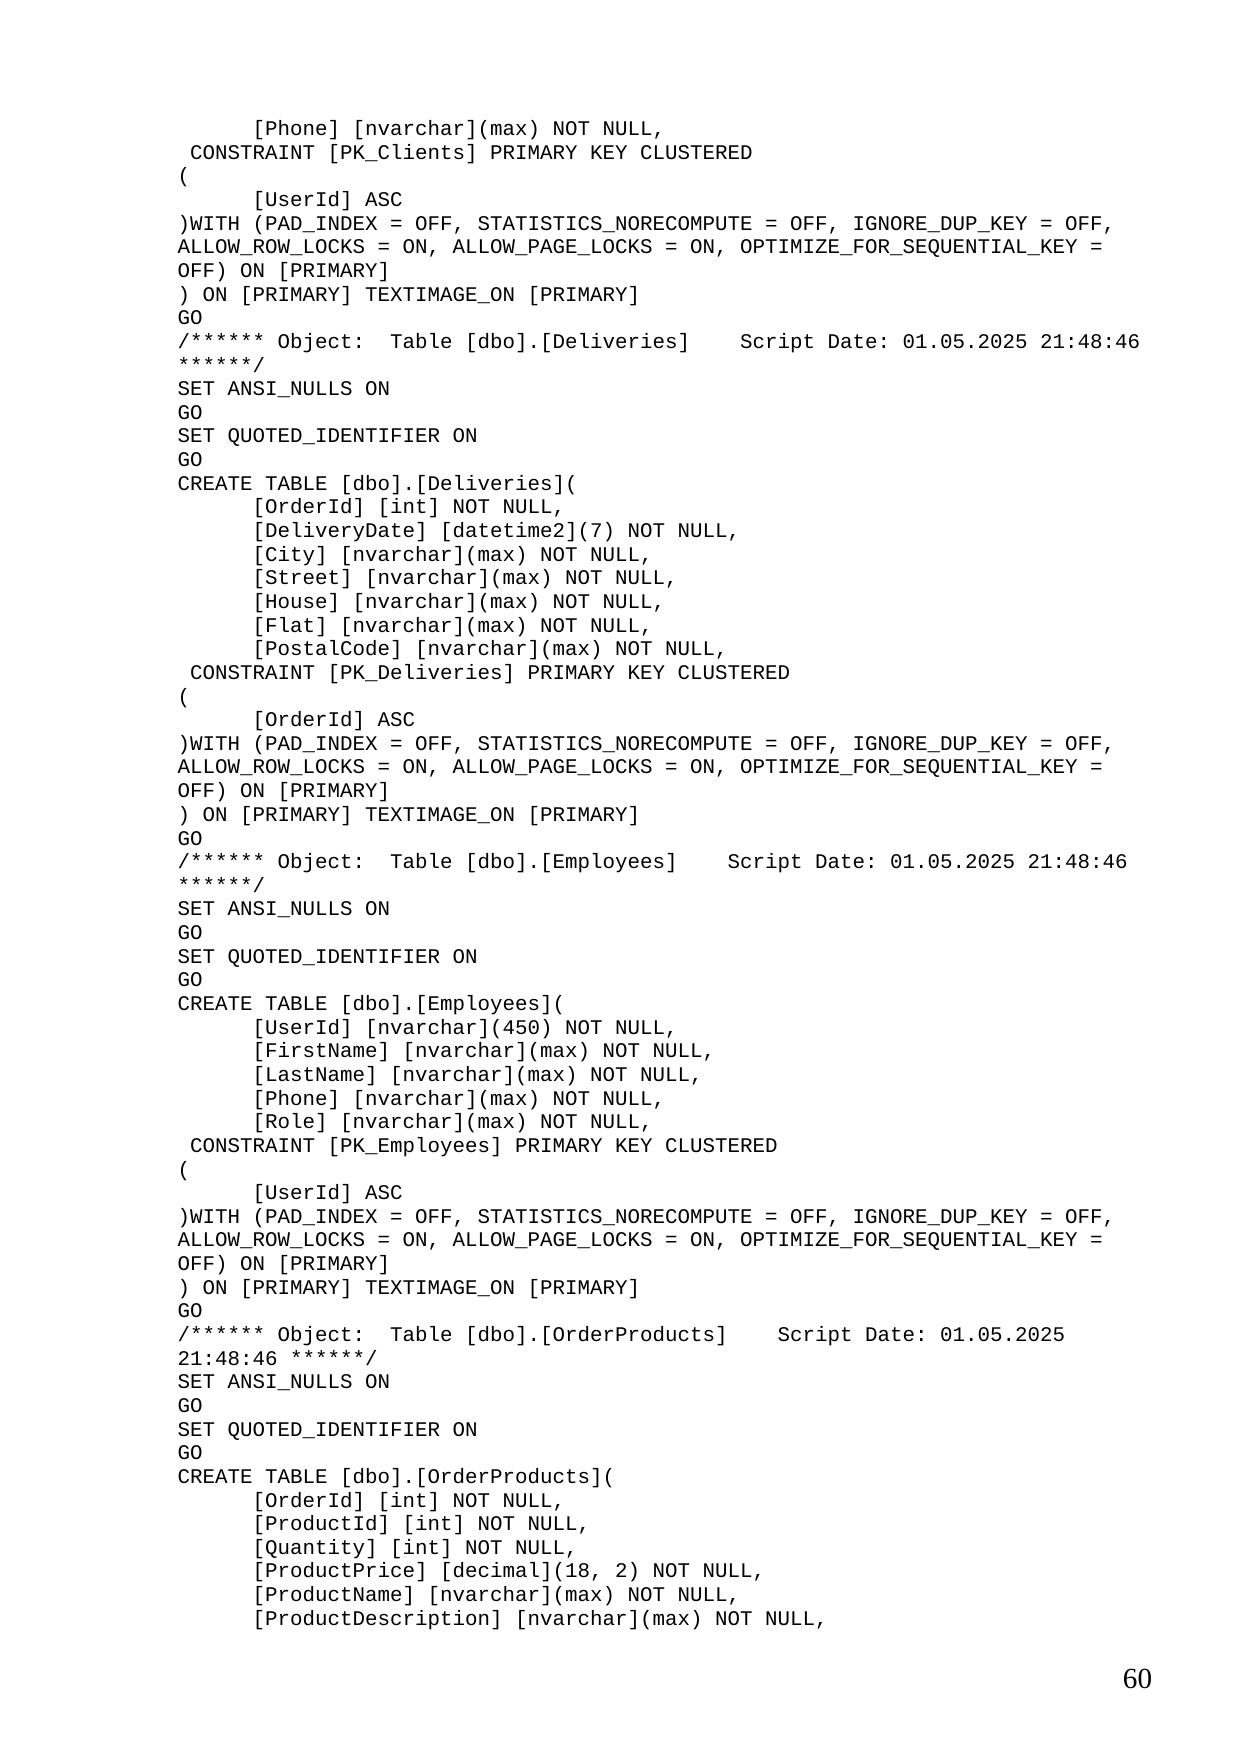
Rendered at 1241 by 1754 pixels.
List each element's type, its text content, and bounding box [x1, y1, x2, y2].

text [OrderId] [int] NOT NULL, [177, 1489, 1152, 1513]
text ) ON [PRIMARY] TEXTIMAGE_ON [PRIMARY] [177, 284, 1152, 307]
text [Role] [nvarchar](max) NOT NULL, [177, 1111, 1152, 1135]
text ( [177, 686, 1152, 709]
text GO [177, 922, 1152, 946]
text GO [177, 1300, 1152, 1324]
text CONSTRAINT [PK_Employees] PRIMARY KEY CLUSTERED [177, 1135, 1152, 1158]
text SET ANSI_NULLS ON [177, 378, 1152, 402]
text [ProductName] [nvarchar](max) NOT NULL, [177, 1584, 1152, 1608]
text [UserId] ASC [177, 189, 1152, 213]
text GO [177, 969, 1152, 993]
text [Quantity] [int] NOT NULL, [177, 1537, 1152, 1561]
text [House] [nvarchar](max) NOT NULL, [177, 591, 1152, 615]
text SET ANSI_NULLS ON [177, 1371, 1152, 1395]
text [OrderId] ASC [177, 709, 1152, 733]
text CREATE TABLE [dbo].[Employees]( [177, 993, 1152, 1017]
text ) ON [PRIMARY] TEXTIMAGE_ON [PRIMARY] [177, 1277, 1152, 1300]
text ( [177, 1158, 1152, 1182]
text /****** Object: Table [dbo].[Employees] Script Date: 01.05.2025 21:48:46 ******/ [177, 851, 1152, 898]
text /****** Object: Table [dbo].[Deliveries] Script Date: 01.05.2025 21:48:46 ******/ [177, 331, 1152, 378]
text [LastName] [nvarchar](max) NOT NULL, [177, 1064, 1152, 1088]
text SET ANSI_NULLS ON [177, 898, 1152, 922]
text [Phone] [nvarchar](max) NOT NULL, [177, 1088, 1152, 1111]
text [PostalCode] [nvarchar](max) NOT NULL, [177, 638, 1152, 662]
text [UserId] [nvarchar](450) NOT NULL, [177, 1017, 1152, 1040]
text [ProductId] [int] NOT NULL, [177, 1513, 1152, 1537]
text SET QUOTED_IDENTIFIER ON [177, 426, 1152, 449]
text CONSTRAINT [PK_Clients] PRIMARY KEY CLUSTERED [177, 142, 1152, 165]
text GO [177, 1395, 1152, 1419]
text CREATE TABLE [dbo].[OrderProducts]( [177, 1466, 1152, 1489]
text ( [177, 165, 1152, 189]
text GO [177, 827, 1152, 851]
text [Street] [nvarchar](max) NOT NULL, [177, 567, 1152, 591]
text GO [177, 402, 1152, 426]
text [ProductPrice] [decimal](18, 2) NOT NULL, [177, 1561, 1152, 1584]
text [Phone] [nvarchar](max) NOT NULL, [177, 118, 1152, 142]
text [Flat] [nvarchar](max) NOT NULL, [177, 615, 1152, 638]
text [FirstName] [nvarchar](max) NOT NULL, [177, 1040, 1152, 1064]
text [DeliveryDate] [datetime2](7) NOT NULL, [177, 520, 1152, 544]
text SET QUOTED_IDENTIFIER ON [177, 946, 1152, 969]
text GO [177, 307, 1152, 331]
text SET QUOTED_IDENTIFIER ON [177, 1419, 1152, 1442]
text [OrderId] [int] NOT NULL, [177, 496, 1152, 520]
text CONSTRAINT [PK_Deliveries] PRIMARY KEY CLUSTERED [177, 662, 1152, 686]
text [UserId] ASC [177, 1182, 1152, 1206]
text GO [177, 449, 1152, 473]
text CREATE TABLE [dbo].[Deliveries]( [177, 473, 1152, 496]
text GO [177, 1442, 1152, 1466]
text ) ON [PRIMARY] TEXTIMAGE_ON [PRIMARY] [177, 804, 1152, 827]
text [City] [nvarchar](max) NOT NULL, [177, 544, 1152, 567]
text [ProductDescription] [nvarchar](max) NOT NULL, [177, 1608, 1152, 1631]
text /****** Object: Table [dbo].[OrderProducts] Script Date: 01.05.2025 21:48:46 ******/ [177, 1324, 1152, 1371]
